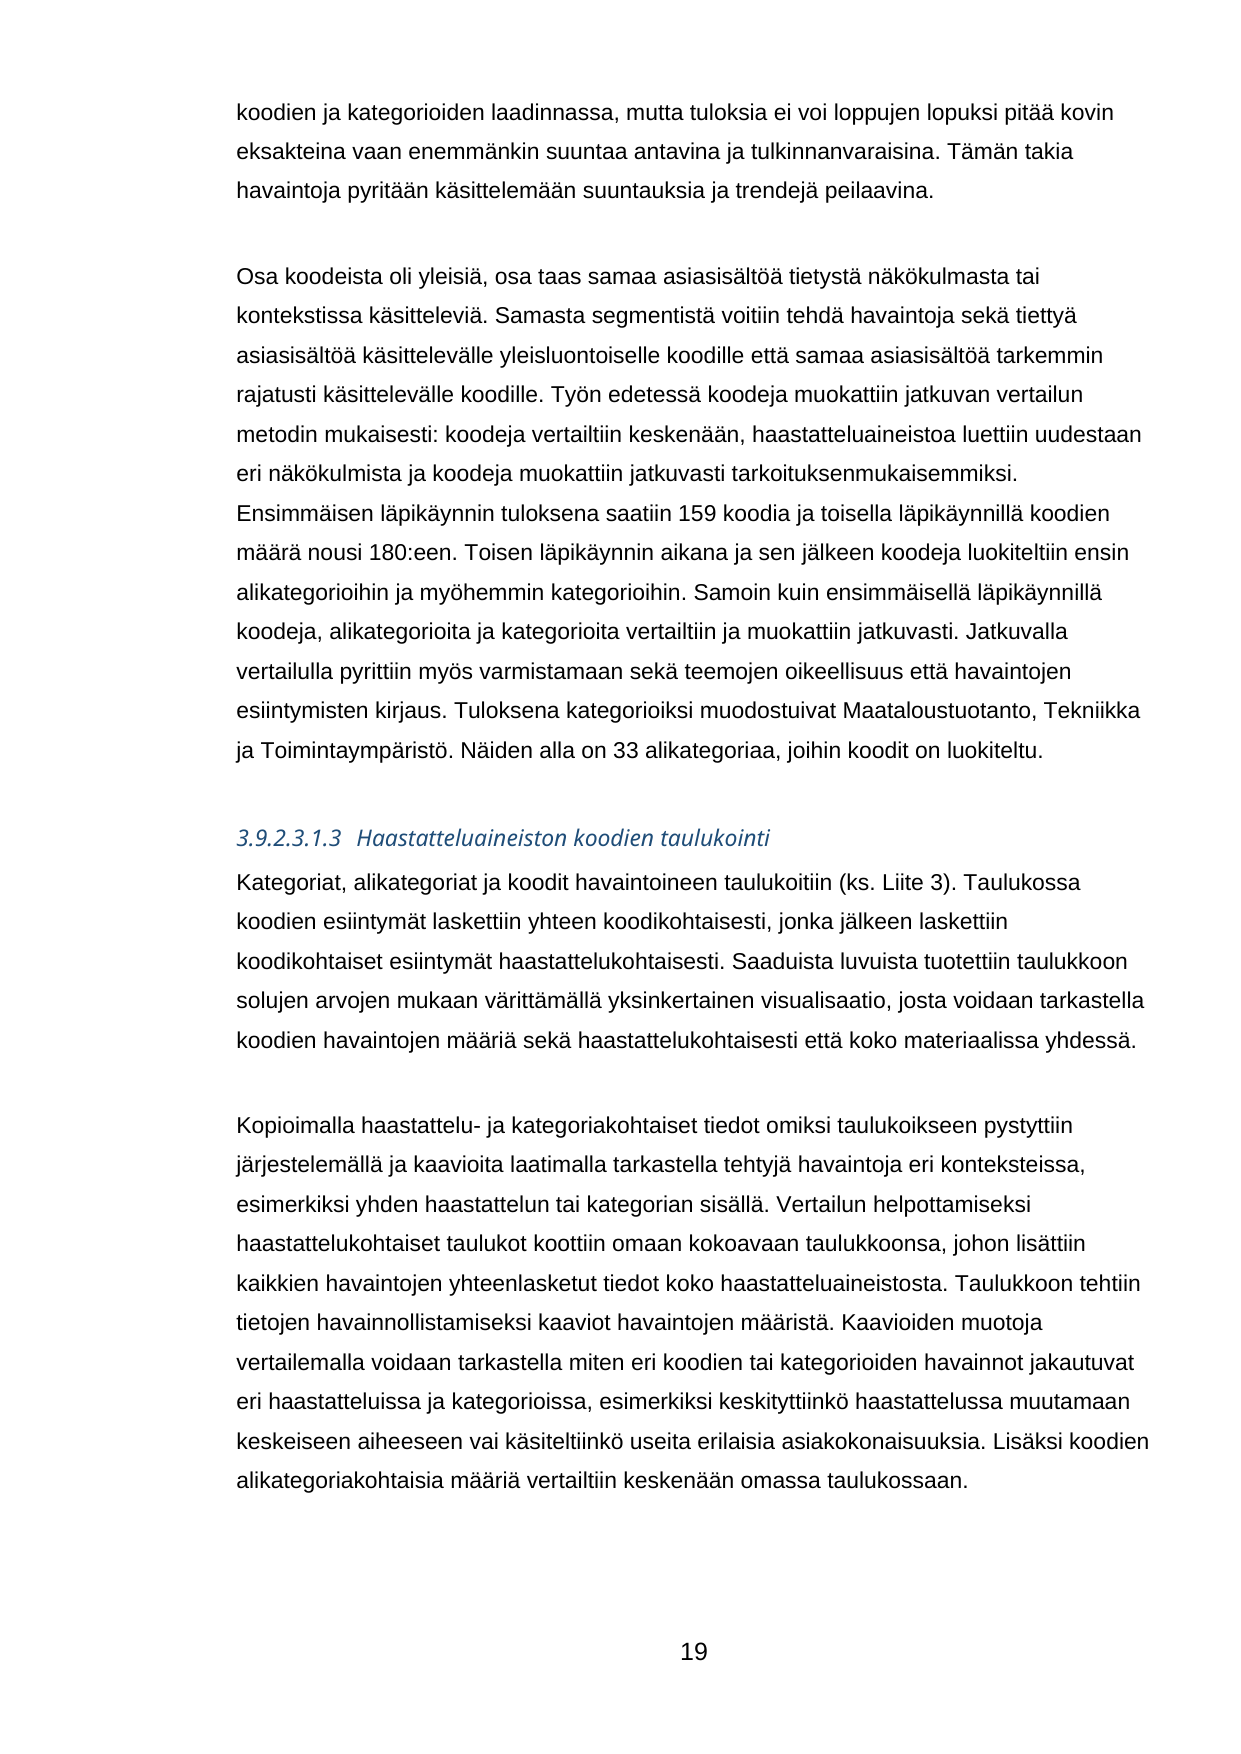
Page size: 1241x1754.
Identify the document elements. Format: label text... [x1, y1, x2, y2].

subtitle Haastatteluaineiston koodien taulukointi [236, 822, 1152, 853]
text Kategoriat, alikategoriat ja koodit havaintoineen taulukoitiin (ks. Liite 3). Taulukossa koodien esiintymät laskettiin yhteen koodikohtaisesti, jonka jälkeen laskettiin koodikohtaiset esiintymät haastattelukohtaisesti. Saaduista luvuista tuotettiin taulukkoon solujen arvojen mukaan värittämällä yksinkertainen visualisaatio, josta voidaan tarkastella koodien havaintojen määriä sekä haastattelukohtaisesti että koko materiaalissa yhdessä. [236, 869, 1152, 1053]
text Osa koodeista oli yleisiä, osa taas samaa asiasisältöä tietystä näkökulmasta tai kontekstissa käsitteleviä. Samasta segmentistä voitiin tehdä havaintoja sekä tiettyä asiasisältöä käsittelevälle yleisluontoiselle koodille että samaa asiasisältöä tarkemmin rajatusti käsittelevälle koodille. Työn edetessä koodeja muokattiin jatkuvan vertailun metodin mukaisesti: koodeja vertailtiin keskenään, haastatteluaineistoa luettiin uudestaan eri näkökulmista ja koodeja muokattiin jatkuvasti tarkoituksenmukaisemmiksi. Ensimmäisen läpikäynnin tuloksena saatiin 159 koodia ja toisella läpikäynnillä koodien määrä nousi 180:een. Toisen läpikäynnin aikana ja sen jälkeen koodeja luokiteltiin ensin alikategorioihin ja myöhemmin kategorioihin. Samoin kuin ensimmäisellä läpikäynnillä koodeja, alikategorioita ja kategorioita vertailtiin ja muokattiin jatkuvasti. Jatkuvalla vertailulla pyrittiin myös varmistamaan sekä teemojen oikeellisuus että havaintojen esiintymisten kirjaus. Tuloksena kategorioiksi muodostuivat Maataloustuotanto, Tekniikka ja Toimintaympäristö. Näiden alla on 33 alikategoriaa, joihin koodit on luokiteltu. [236, 263, 1152, 763]
text Kopioimalla haastattelu- ja kategoriakohtaiset tiedot omiksi taulukoikseen pystyttiin järjestelemällä ja kaavioita laatimalla tarkastella tehtyjä havaintoja eri konteksteissa, esimerkiksi yhden haastattelun tai kategorian sisällä. Vertailun helpottamiseksi haastattelukohtaiset taulukot koottiin omaan kokoavaan taulukkoonsa, johon lisättiin kaikkien havaintojen yhteenlasketut tiedot koko haastatteluaineistosta. Taulukkoon tehtiin tietojen havainnollistamiseksi kaaviot havaintojen määristä. Kaavioiden muotoja vertailemalla voidaan tarkastella miten eri koodien tai kategorioiden havainnot jakautuvat eri haastatteluissa ja kategorioissa, esimerkiksi keskityttiinkö haastattelussa muutamaan keskeiseen aiheeseen vai käsiteltiinkö useita erilaisia asiakokonaisuuksia. Lisäksi koodien alikategoriakohtaisia määriä vertailtiin keskenään omassa taulukossaan. [236, 1112, 1152, 1494]
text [236, 98, 1152, 204]
